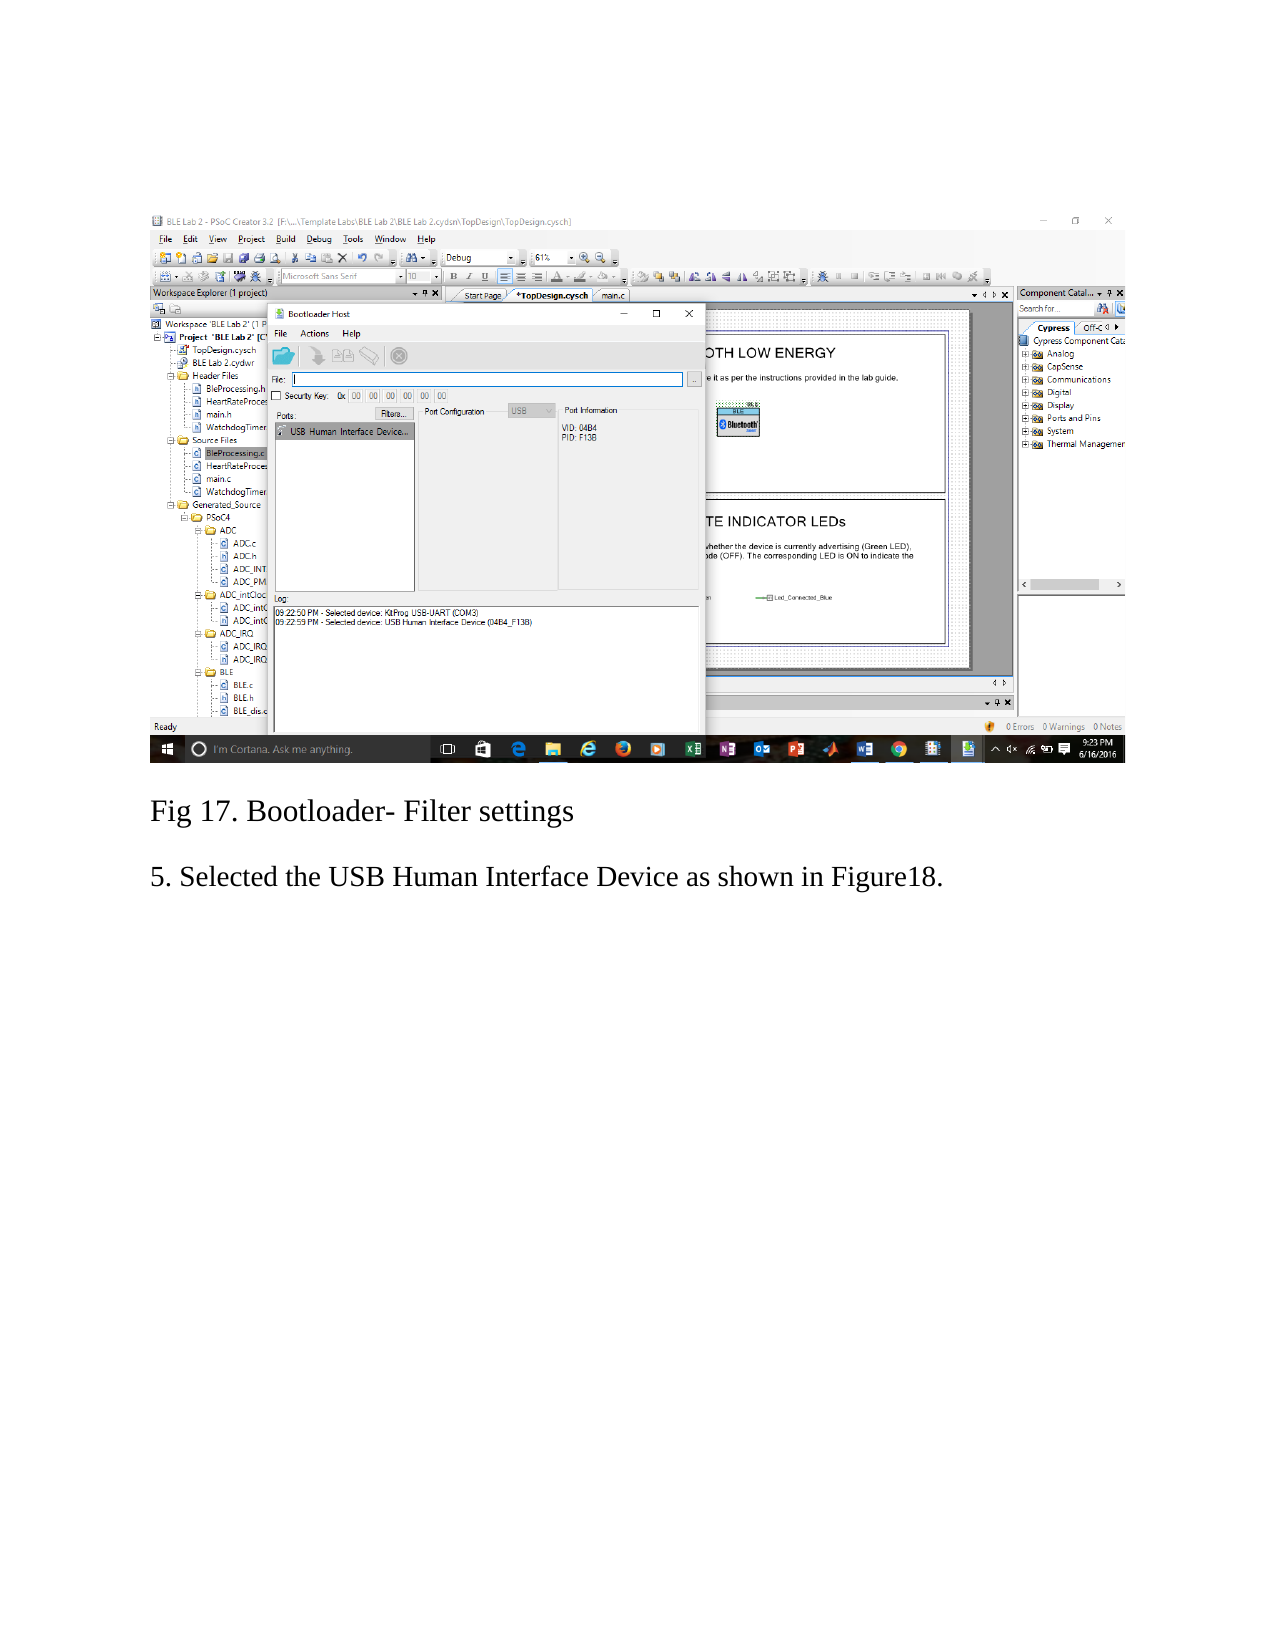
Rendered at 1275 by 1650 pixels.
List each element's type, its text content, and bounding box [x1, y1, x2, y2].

picture [150, 214, 1125, 763]
text Fig 17. Bootloader- Filter settings [150, 793, 1125, 829]
text 5. Selected the USB Human Interface Device as shown in Figure18. [150, 859, 1125, 893]
